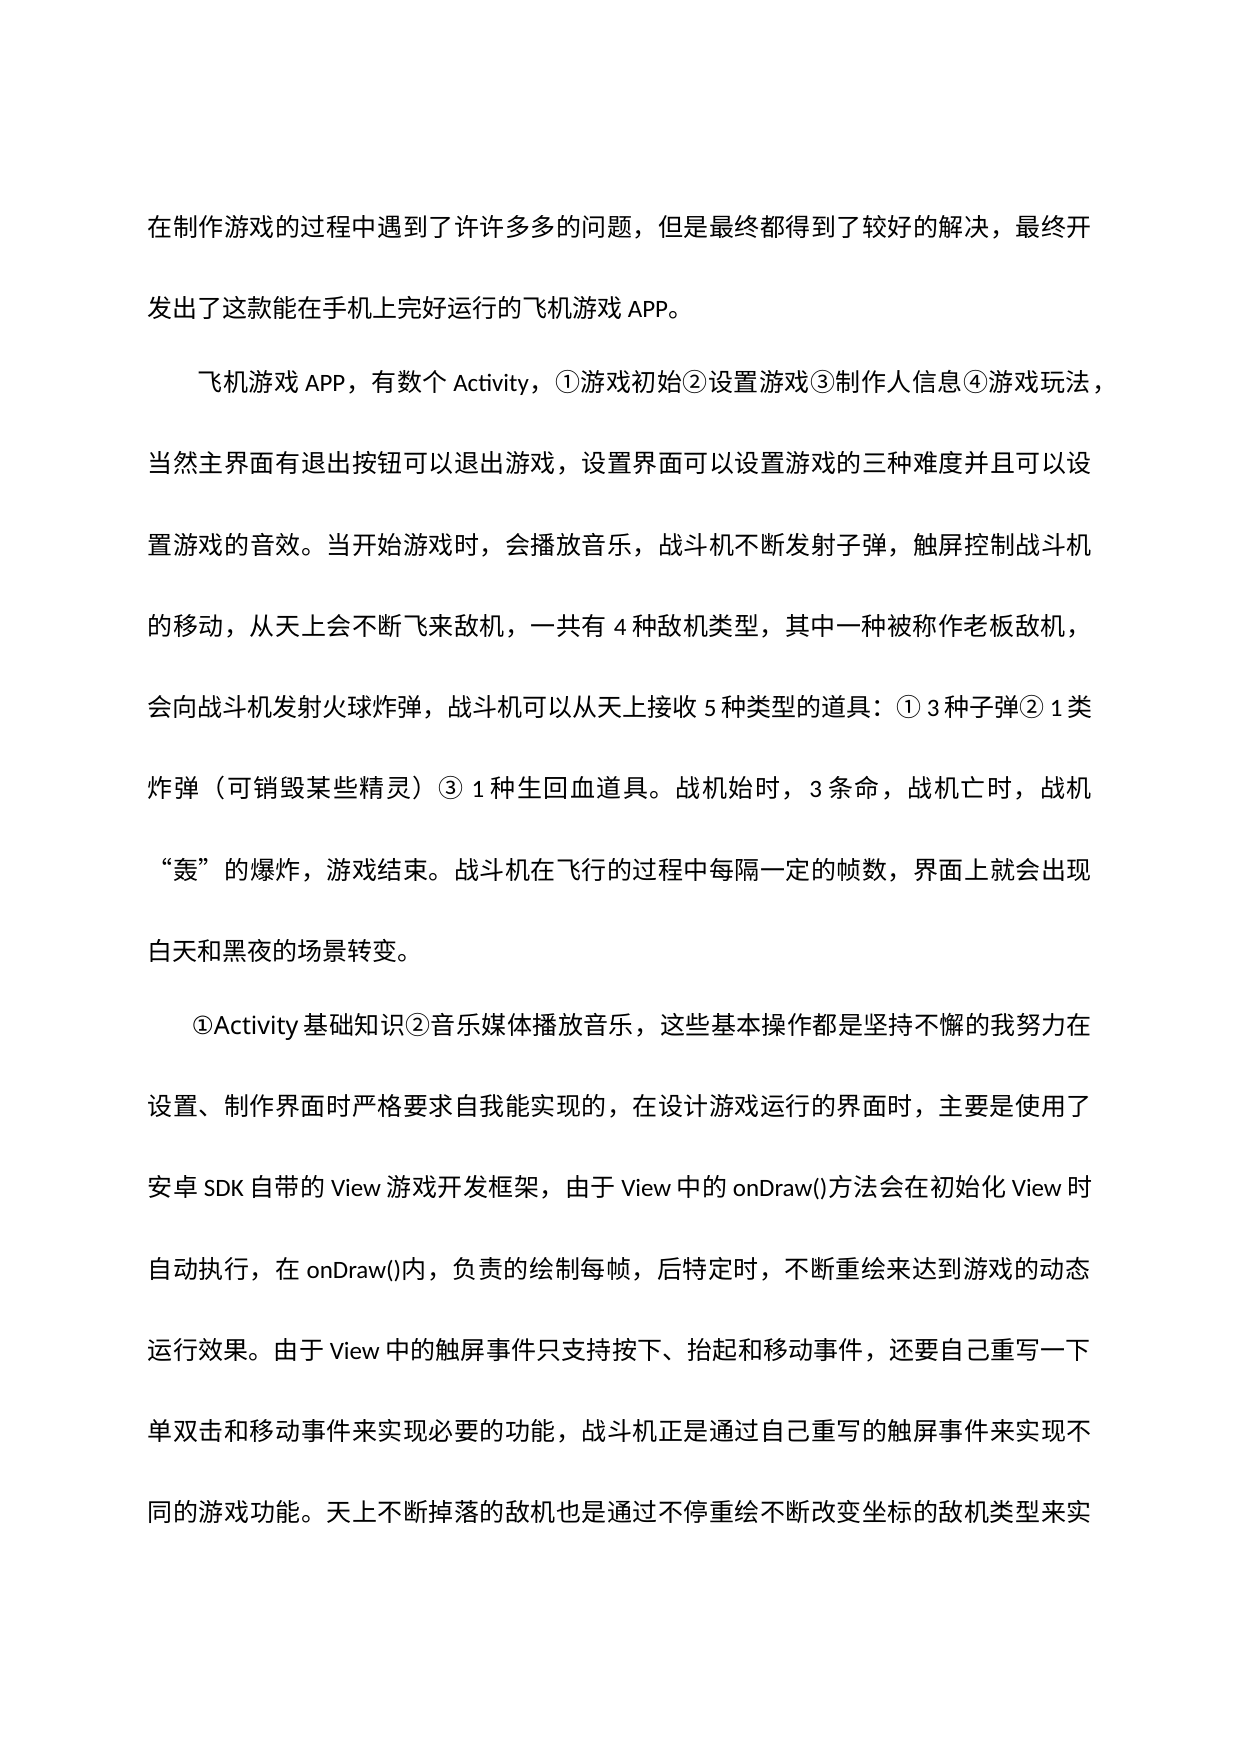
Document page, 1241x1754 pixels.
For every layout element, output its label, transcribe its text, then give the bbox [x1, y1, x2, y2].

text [148, 991, 1092, 1543]
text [148, 193, 1092, 339]
text 飞机游戏APP，有数个Activity，①游戏初始②设置游戏③制作人信息④游戏玩法，当然主界面有退出按钮可以退出游戏，设置界面可以设置游戏的三种难度并且可以设置游戏的音效。当开始游戏时，会播放音乐，战斗机不断发射子弹，触屏控制战斗机的移动，从天上会不断飞来敌机，一共有4种敌机类型，其中一种被称作老板敌机，会向战斗机发射火球炸弹，战斗机可以从天上接收5种类型的道具：①3种子弹②1类炸弹（可销毁某些精灵）③1种生回血道具。战机始时，3条命，战机亡时，战机“轰”的爆炸，游戏结束。战斗机在飞行的过程中每隔一定的帧数，界面上就会出现白天和黑夜的场景转变。 [148, 348, 1092, 982]
